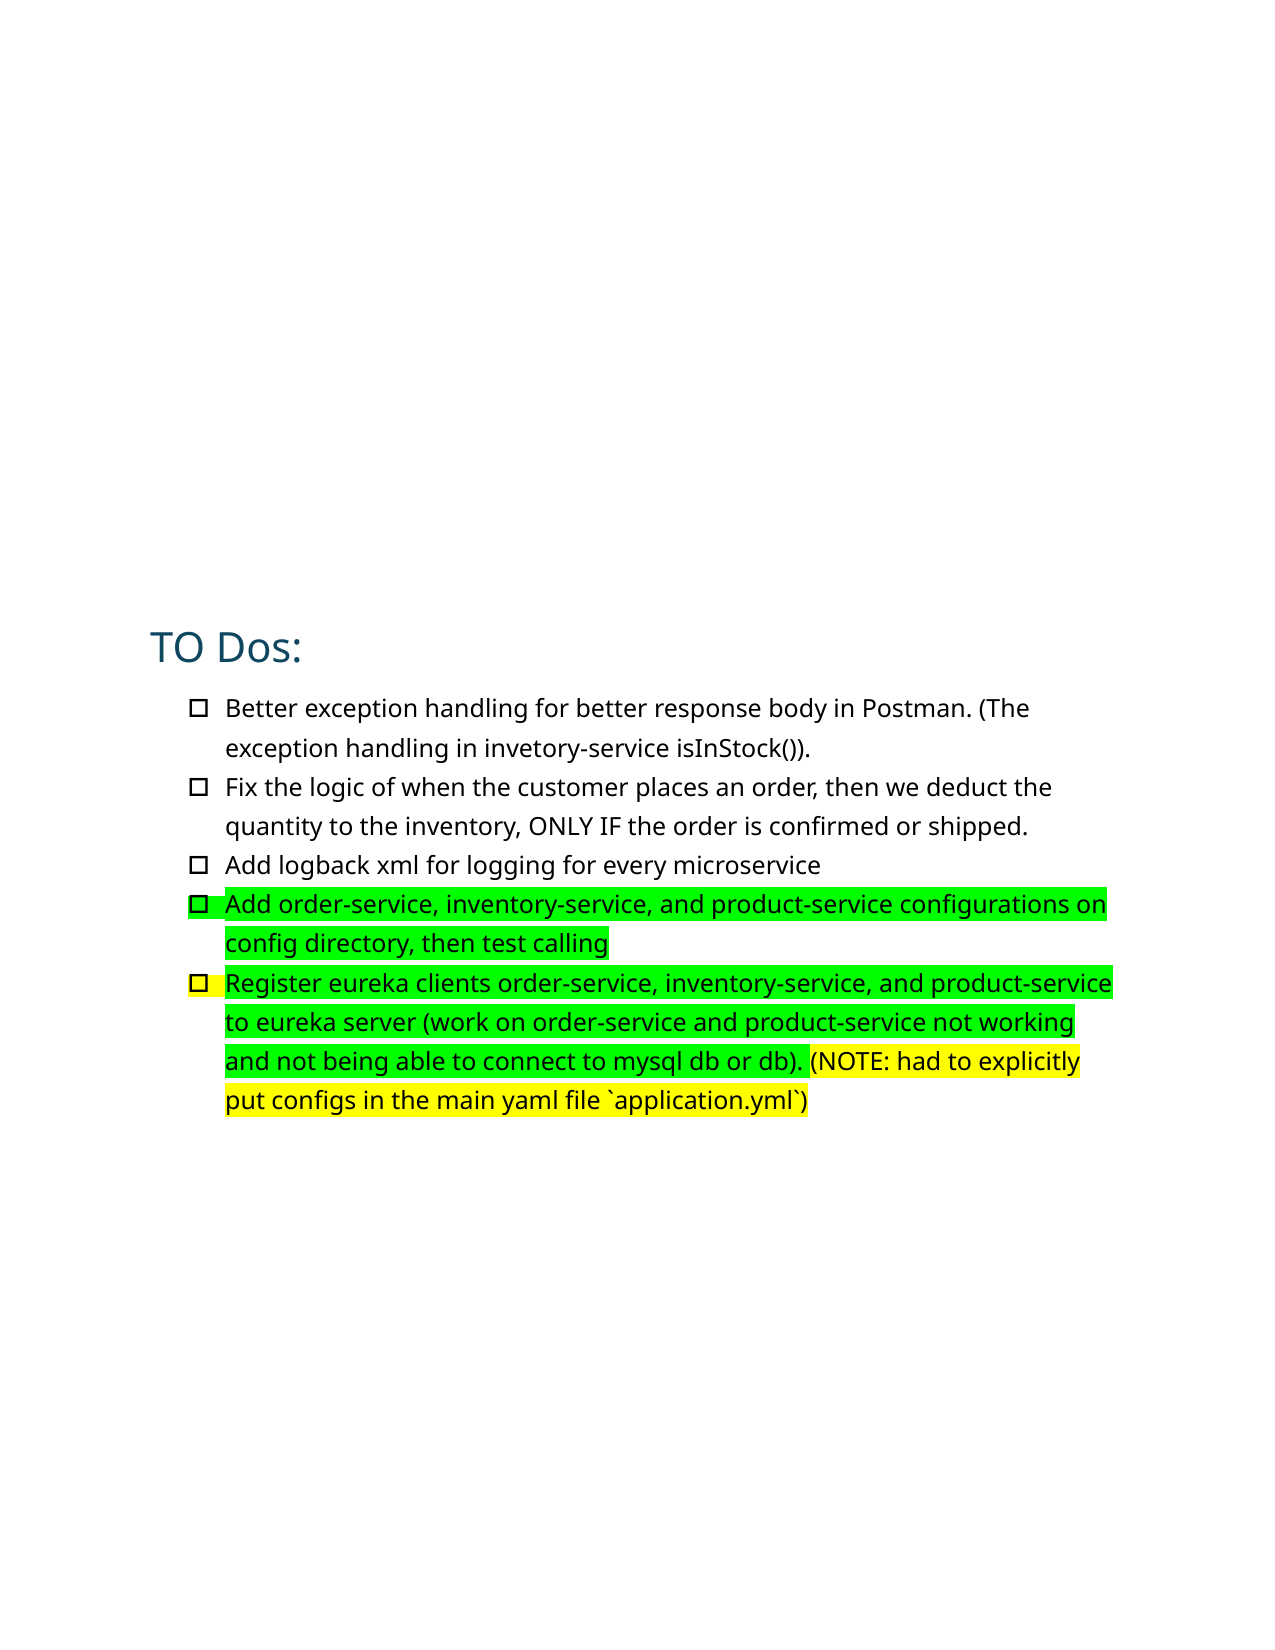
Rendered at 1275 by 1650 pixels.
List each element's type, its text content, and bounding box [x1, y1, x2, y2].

list Add order-service, inventory-service, and product-service configurations on config directory, then test calling [187, 887, 1125, 960]
list Register eureka clients order-service, inventory-service, and product-service to eureka server (work on order-service and product-service not working and not being able to connect to mysql db or db). (NOTE: had to explicitly put configs in the main yaml file `application.yml`) [187, 965, 1125, 1117]
list Better exception handling for better response body in Postman. (The exception handling in invetory-service isInStock()). [187, 691, 1125, 764]
list Add logback xml for logging for every microservice [187, 848, 1125, 882]
list Fix the logic of when the customer places an order, then we deduct the quantity to the inventory, ONLY IF the order is confirmed or shipped. [187, 769, 1125, 843]
subtitle TO Dos: [150, 617, 1125, 674]
